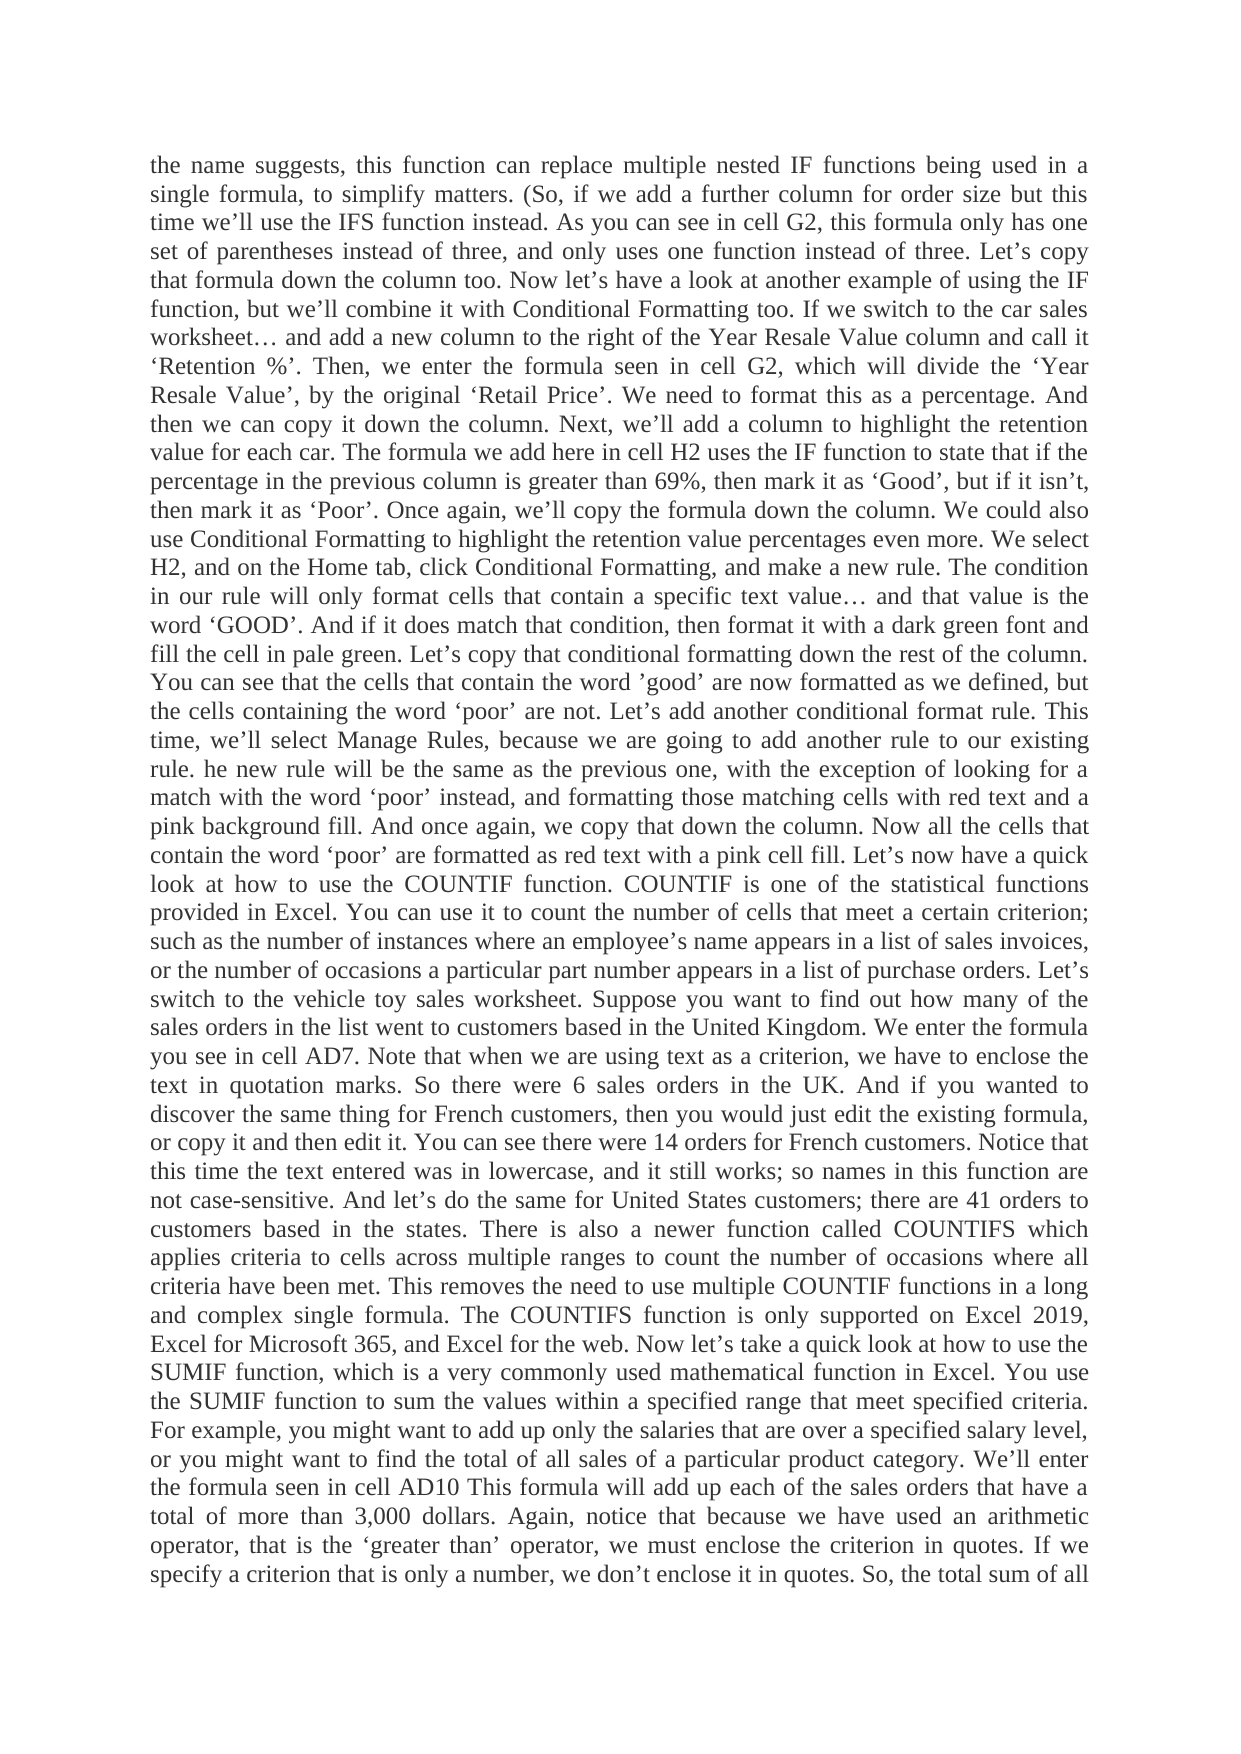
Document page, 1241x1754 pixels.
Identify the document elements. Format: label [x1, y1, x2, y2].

text [150, 150, 1090, 1587]
